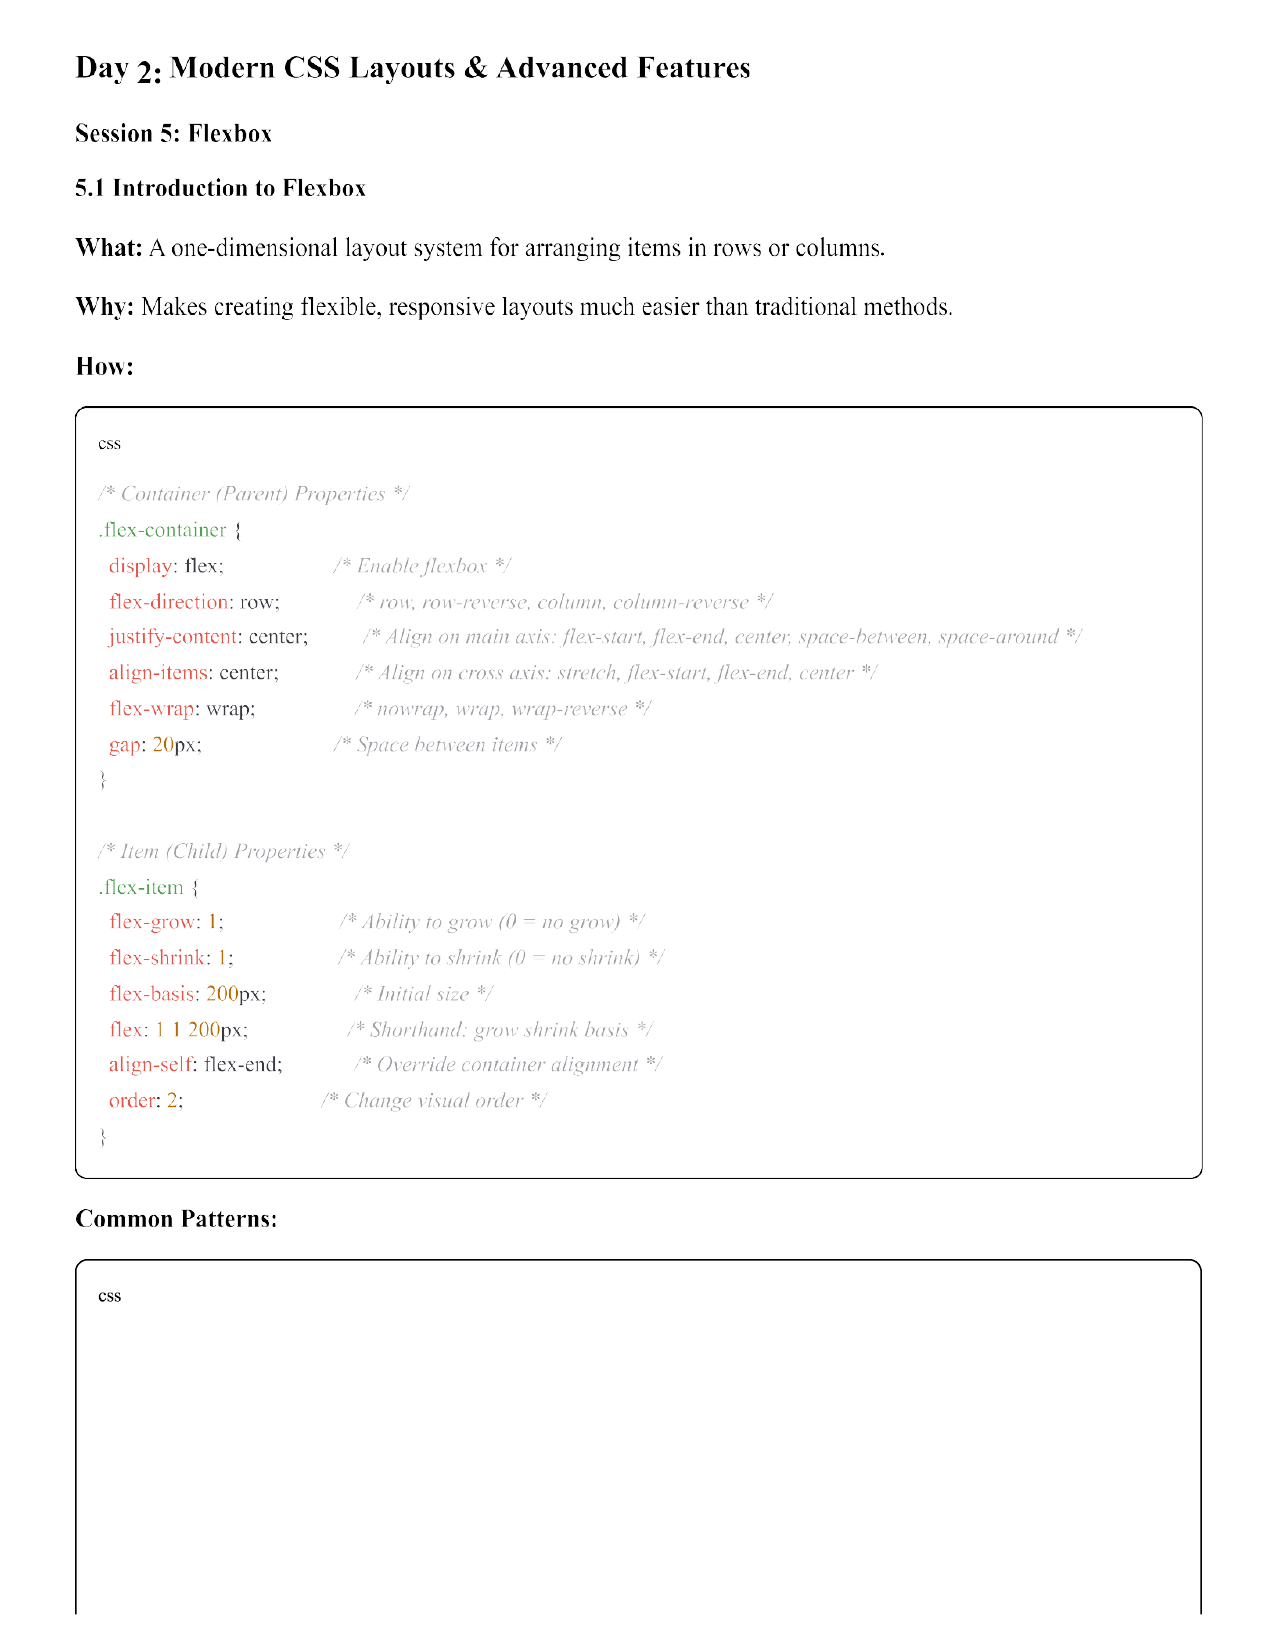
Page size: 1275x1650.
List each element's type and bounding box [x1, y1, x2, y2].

picture [169, 56, 750, 84]
picture [75, 56, 129, 84]
picture [76, 1209, 276, 1227]
picture [75, 178, 366, 196]
picture [75, 357, 132, 375]
picture [75, 406, 1203, 1179]
picture [75, 297, 952, 320]
picture [75, 237, 879, 261]
picture [76, 123, 272, 142]
picture [137, 61, 151, 83]
